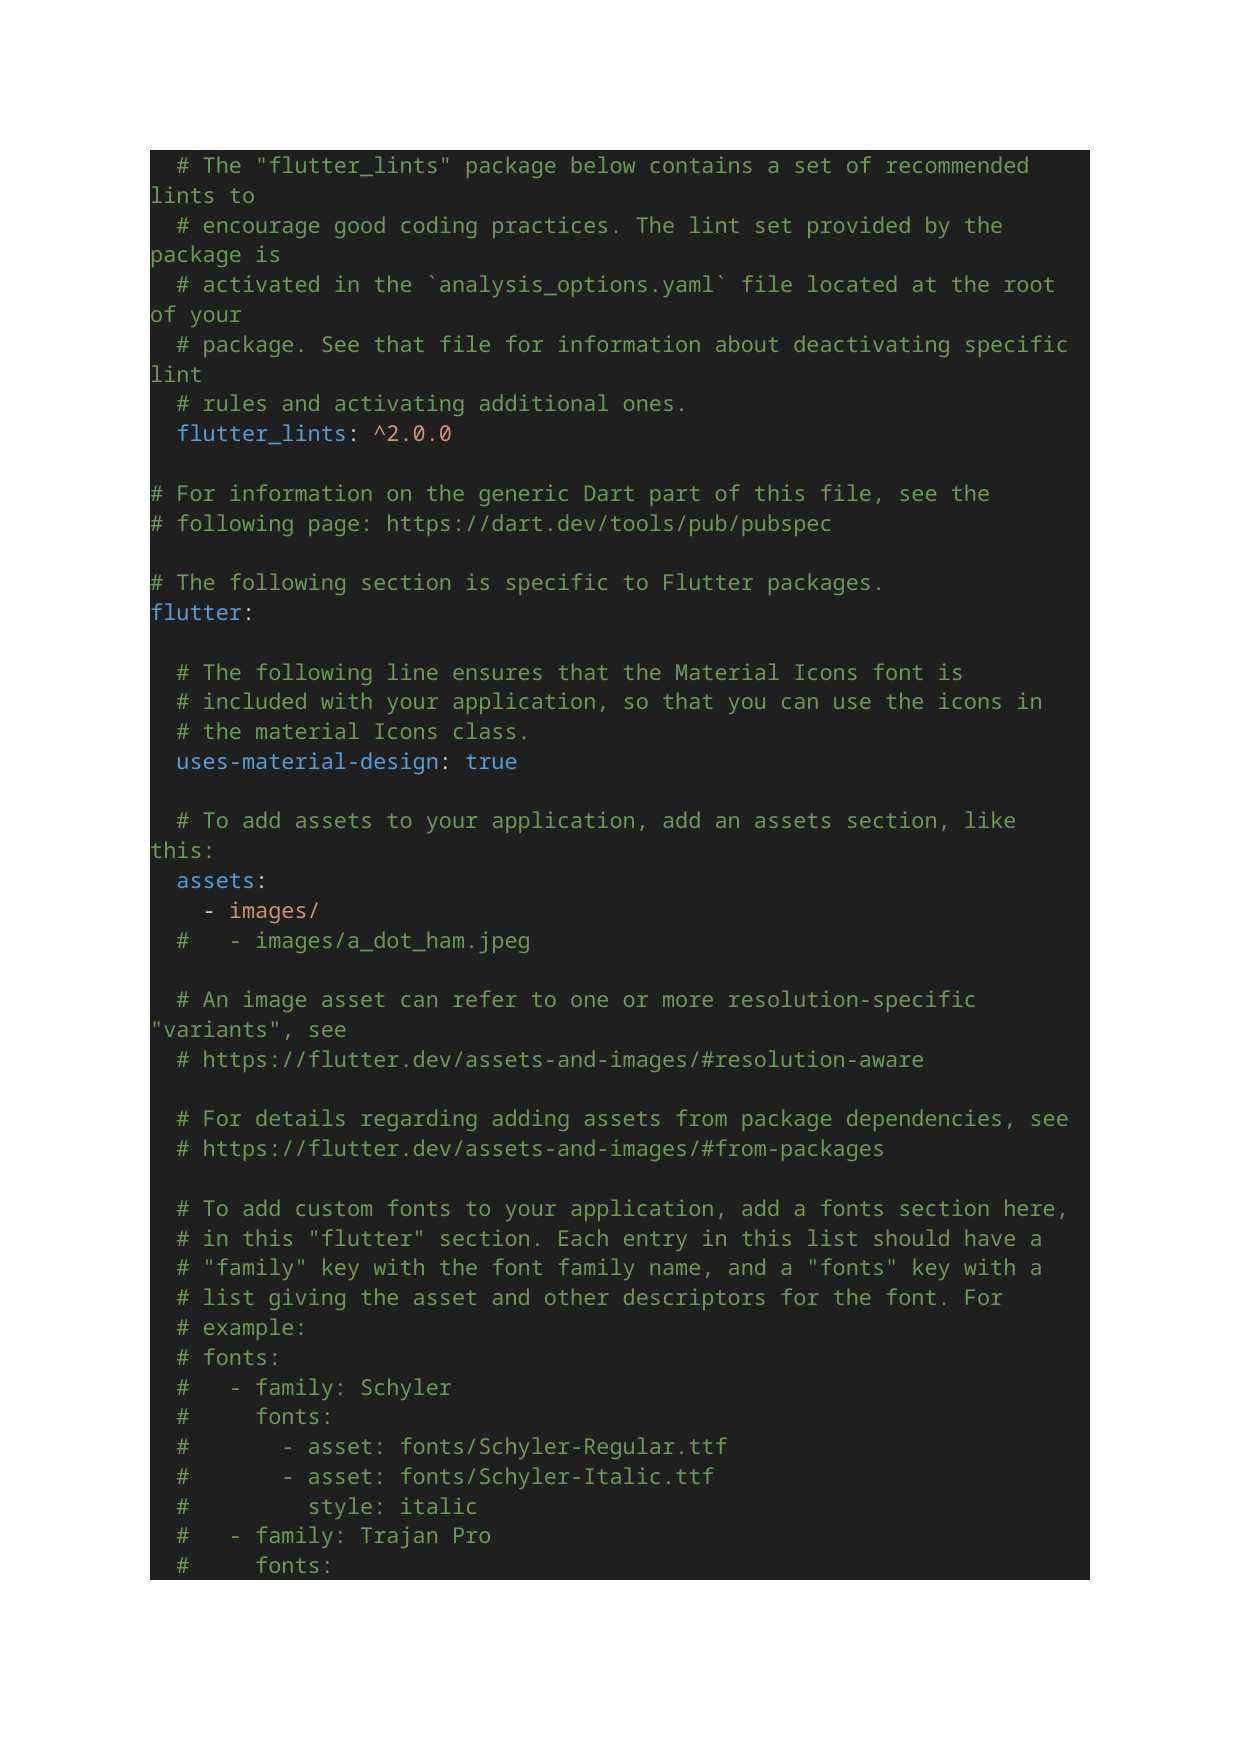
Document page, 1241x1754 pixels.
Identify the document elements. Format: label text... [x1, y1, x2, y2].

text # fonts: [150, 1401, 1090, 1431]
text # example: [150, 1312, 1090, 1342]
text # package. See that file for information about deactivating specific lint [150, 329, 1090, 388]
text # - family: Schyler [150, 1371, 1090, 1401]
text # To add custom fonts to your application, add a fonts section here, [150, 1193, 1090, 1222]
text # rules and activating additional ones. [150, 388, 1090, 418]
text # For information on the generic Dart part of this file, see the [150, 478, 1090, 507]
text # - family: Trajan Pro [150, 1520, 1090, 1550]
text # in this "flutter" section. Each entry in this list should have a [150, 1222, 1090, 1252]
text # "family" key with the font family name, and a "fonts" key with a [150, 1252, 1090, 1282]
text flutter: [150, 597, 1090, 627]
text # - images/a_dot_ham.jpeg [150, 924, 1090, 954]
text # encourage good coding practices. The lint set provided by the package is [150, 209, 1090, 269]
text uses-material-design: true [150, 746, 1090, 776]
text # For details regarding adding assets from package dependencies, see [150, 1103, 1090, 1133]
text # The following section is specific to Flutter packages. [150, 567, 1090, 597]
text # following page: https://dart.dev/tools/pub/pubspec [150, 507, 1090, 537]
text assets: [150, 865, 1090, 895]
text # An image asset can refer to one or more resolution-specific "variants", see [150, 984, 1090, 1044]
text - images/ [150, 895, 1090, 924]
text # To add assets to your application, add an assets section, like this: [150, 805, 1090, 865]
text # list giving the asset and other descriptors for the font. For [150, 1282, 1090, 1312]
text # activated in the `analysis_options.yaml` file located at the root of your [150, 269, 1090, 329]
text # - asset: fonts/Schyler-Italic.ttf [150, 1461, 1090, 1491]
text # - asset: fonts/Schyler-Regular.ttf [150, 1431, 1090, 1461]
text # fonts: [150, 1550, 1090, 1580]
text # https://flutter.dev/assets-and-images/#resolution-aware [150, 1044, 1090, 1073]
text # https://flutter.dev/assets-and-images/#from-packages [150, 1133, 1090, 1163]
text # included with your application, so that you can use the icons in [150, 686, 1090, 716]
text # The following line ensures that the Material Icons font is [150, 656, 1090, 686]
text flutter_lints: ^2.0.0 [150, 418, 1090, 448]
text # the material Icons class. [150, 716, 1090, 746]
text # fonts: [150, 1342, 1090, 1371]
text # style: italic [150, 1491, 1090, 1520]
text # The "flutter_lints" package below contains a set of recommended lints to [150, 150, 1090, 209]
